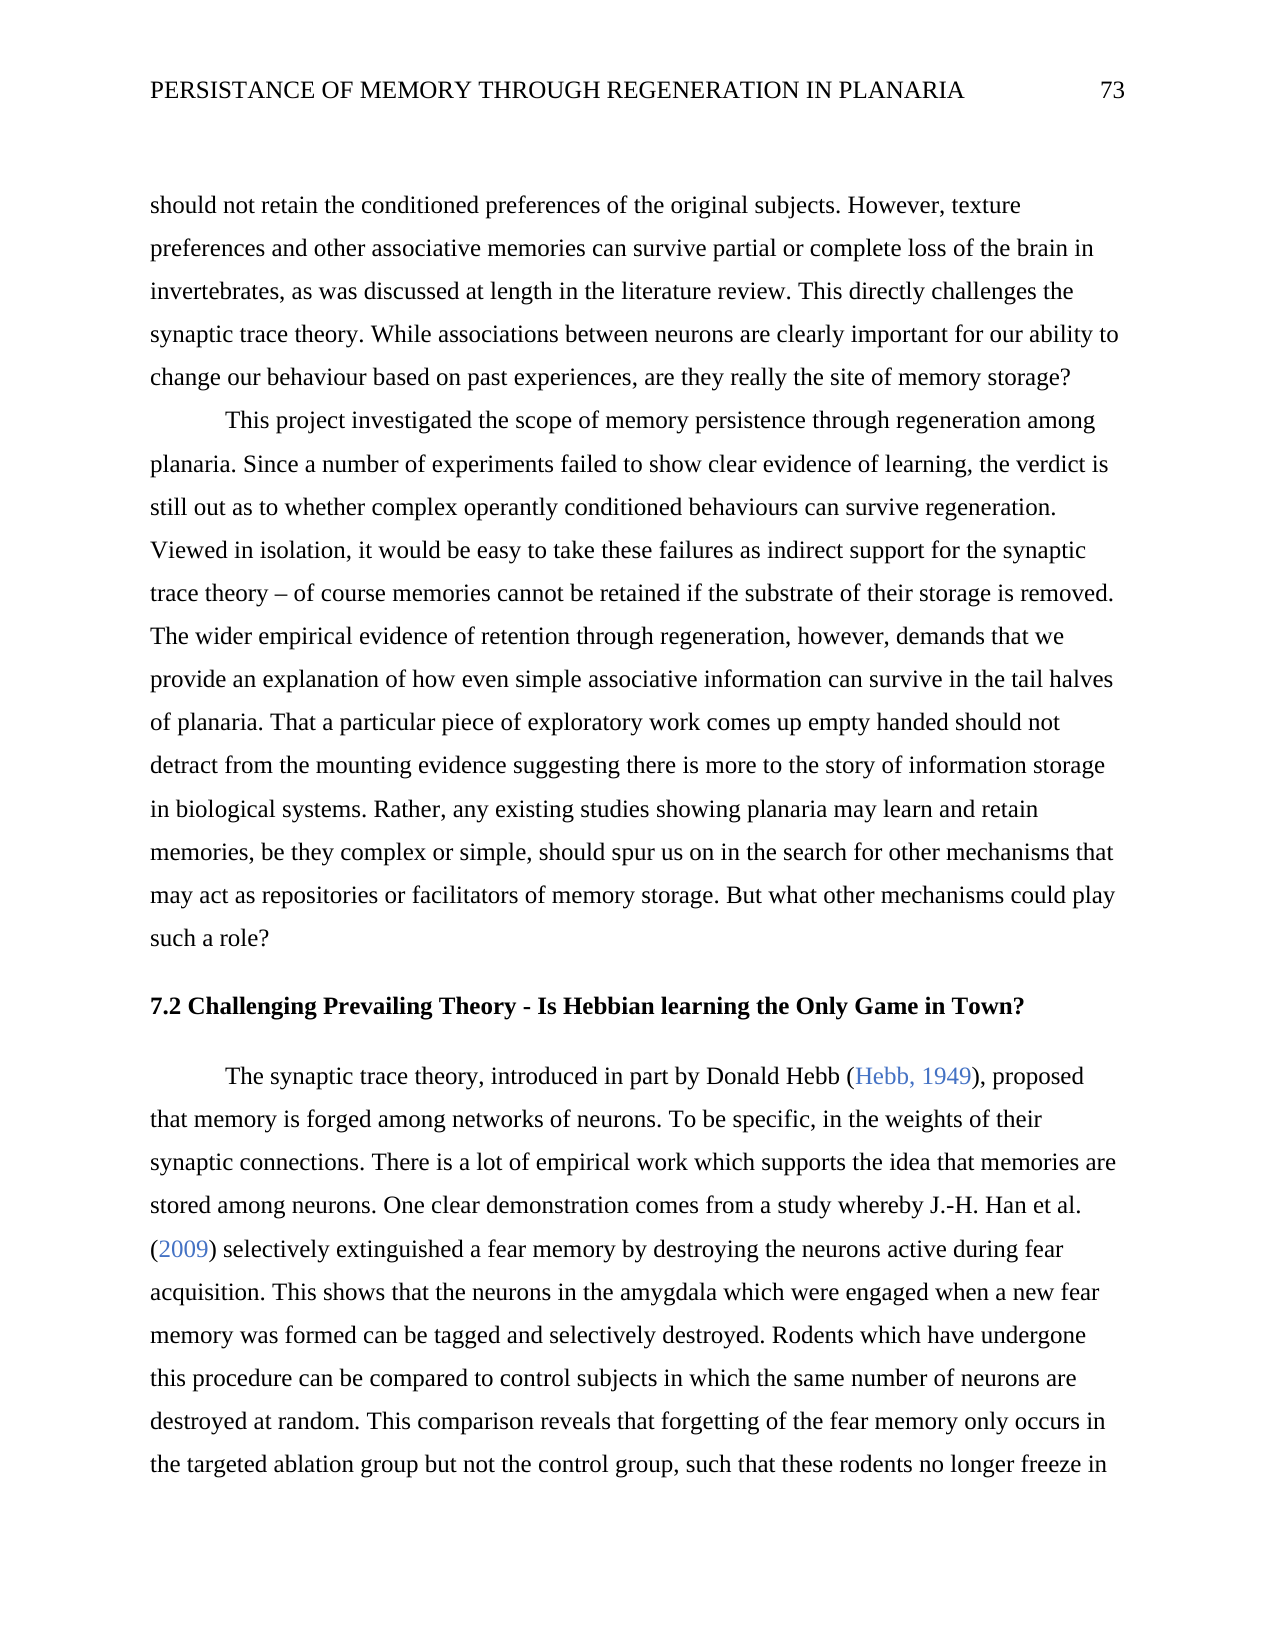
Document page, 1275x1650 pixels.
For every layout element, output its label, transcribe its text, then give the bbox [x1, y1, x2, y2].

text This project investigated the scope of memory persistence through regeneration among planaria. Since a number of experiments failed to show clear evidence of learning, the verdict is still out as to whether complex operantly conditioned behaviours can survive regeneration. Viewed in isolation, it would be easy to take these failures as indirect support for the synaptic trace theory – of course memories cannot be retained if the substrate of their storage is removed. The wider empirical evidence of retention through regeneration, however, demands that we provide an explanation of how even simple associative information can survive in the tail halves of planaria. That a particular piece of exploratory work comes up empty handed should not detract from the mounting evidence suggesting there is more to the story of information storage in biological systems. Rather, any existing studies showing planaria may learn and retain memories, be they complex or simple, should spur us on in the search for other mechanisms that may act as repositories or facilitators of memory storage. But what other mechanisms could play such a role? [150, 406, 1125, 952]
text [150, 1061, 1125, 1478]
subtitle 7.2 Challenging Prevailing Theory - Is Hebbian learning the Only Game in Town? [150, 991, 1125, 1020]
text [150, 190, 1125, 391]
